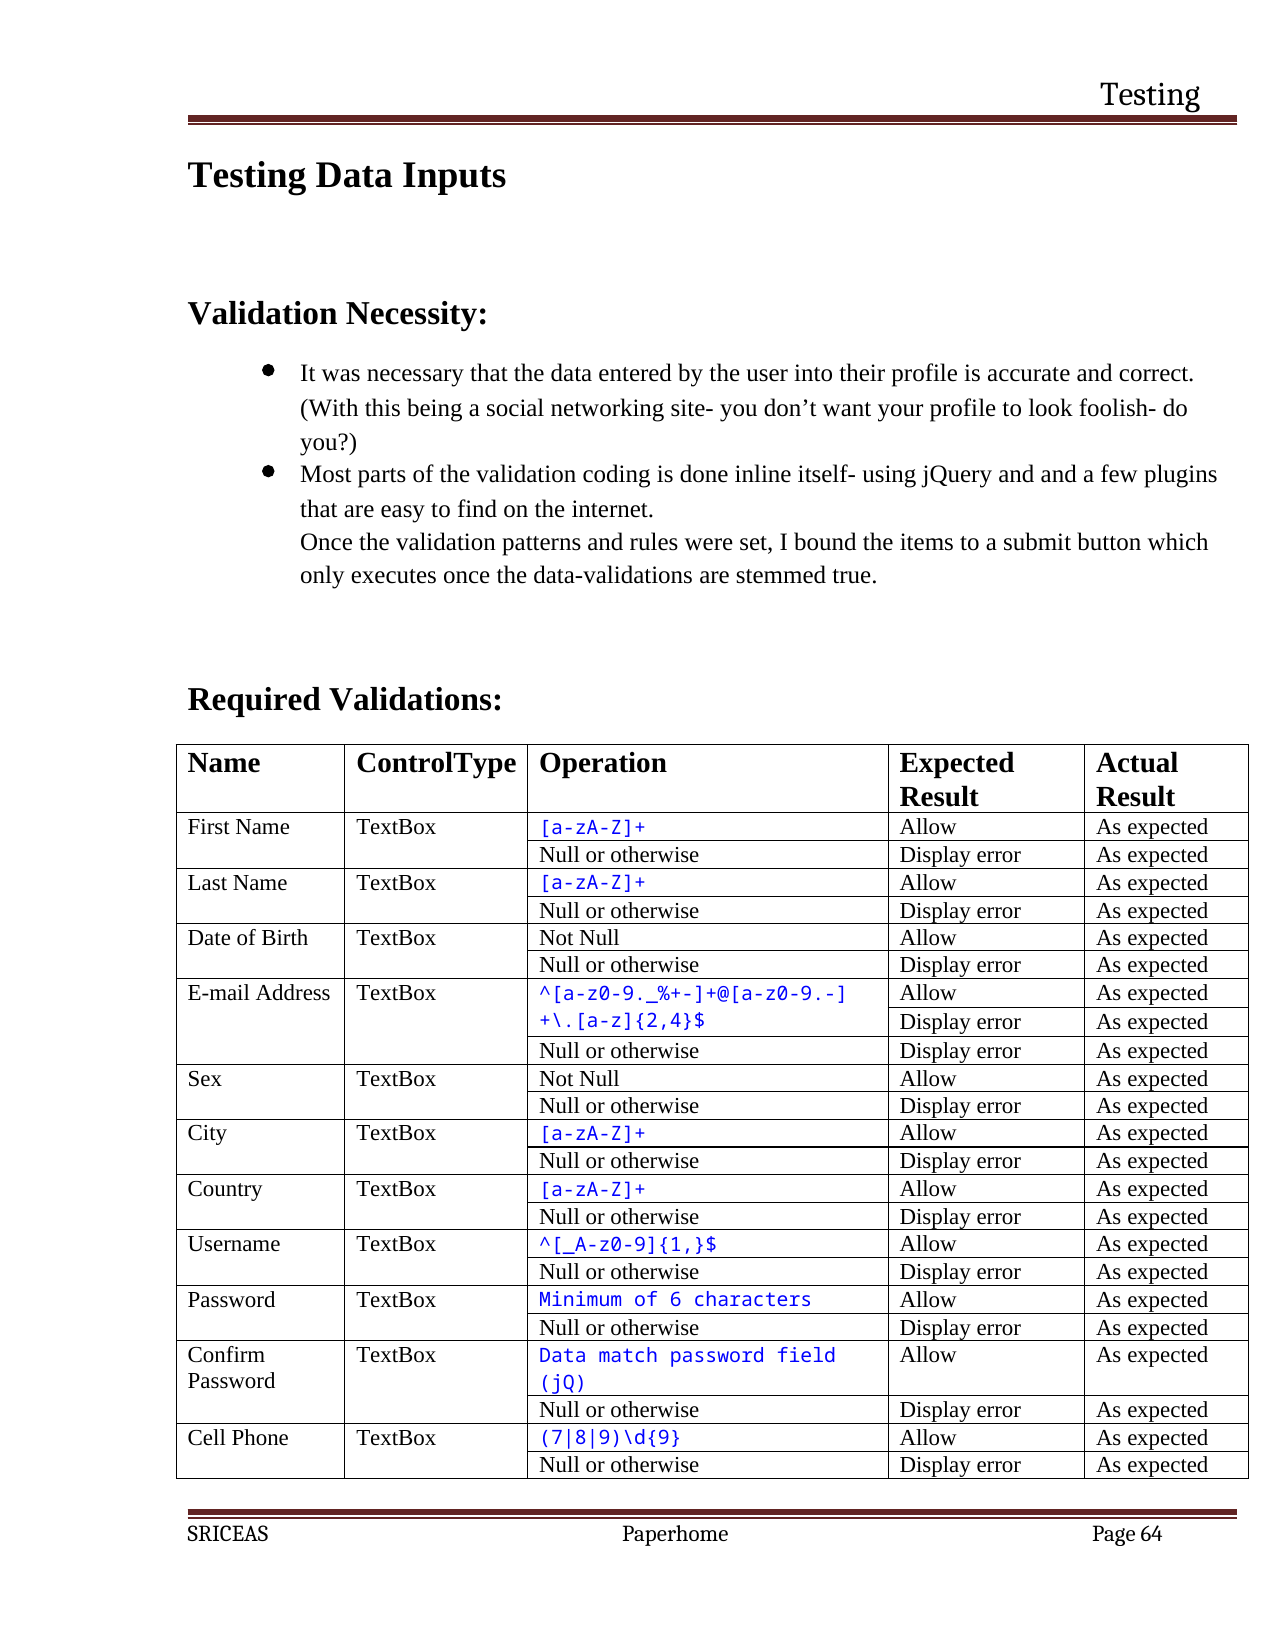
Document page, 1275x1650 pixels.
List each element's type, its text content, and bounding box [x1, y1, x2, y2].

table_cell Display error [889, 1258, 1084, 1285]
table_cell ^[_A-z0-9]{1,}$ [528, 1230, 888, 1257]
table_cell As expected [1085, 1452, 1248, 1478]
table_cell Allow [889, 1230, 1084, 1257]
table_cell City [177, 1120, 344, 1174]
table_cell Country [177, 1175, 344, 1229]
table_cell [a-zA-Z]+ [528, 1120, 888, 1146]
table_cell As expected [1085, 1203, 1248, 1229]
table_cell Username [177, 1230, 344, 1285]
table_cell [a-zA-Z]+ [528, 1175, 888, 1202]
table_cell Null or otherwise [528, 1258, 888, 1285]
table_cell Sex [177, 1065, 344, 1118]
table_cell (7|8|9)\d{9} [528, 1424, 888, 1451]
table_cell TextBox [345, 924, 527, 978]
table_cell First Name [177, 813, 344, 868]
table_cell Display error [889, 951, 1084, 978]
table_cell TextBox [345, 1286, 527, 1340]
table_cell As expected [1085, 1424, 1248, 1451]
table_header Name [177, 745, 344, 812]
table_cell TextBox [345, 813, 527, 868]
table_cell TextBox [345, 1341, 527, 1422]
table_cell Allow [889, 869, 1084, 896]
table_cell As expected [1085, 1092, 1248, 1118]
table_cell As expected [1085, 924, 1248, 950]
table_cell Allow [889, 1175, 1084, 1202]
list Most parts of the validation coding is done inline itself- using jQuery and and a few plugins that are easy to find on the internet. Once the validation patterns and rules were set, I bound the items to a submit button which only executes once the data-validations are stemmed true. [262, 459, 1237, 589]
table_cell Null or otherwise [528, 1037, 888, 1064]
table_cell [a-zA-Z]+ [528, 813, 888, 840]
table_cell Not Null [528, 924, 888, 950]
table_cell Allow [889, 1065, 1084, 1091]
table_cell Last Name [177, 869, 344, 923]
table_cell Null or otherwise [528, 1203, 888, 1229]
table_cell Data match password field (jQ) [528, 1341, 888, 1395]
table_cell As expected [1085, 979, 1248, 1007]
table_cell TextBox [345, 1230, 527, 1285]
table_cell Minimum of 6 characters [528, 1286, 888, 1313]
table_cell As expected [1085, 1065, 1248, 1091]
table_cell Display error [889, 1037, 1084, 1064]
table_cell As expected [1085, 897, 1248, 923]
table_header Operation [528, 745, 888, 812]
table_cell As expected [1085, 1396, 1248, 1422]
table_cell Display error [889, 1092, 1084, 1118]
table_cell Not Null [528, 1065, 888, 1091]
table_cell Cell Phone [177, 1424, 344, 1478]
text Required Validations: [187, 679, 1237, 717]
table_cell Null or otherwise [528, 1148, 888, 1174]
table_cell Allow [889, 979, 1084, 1007]
table_cell TextBox [345, 1424, 527, 1478]
table_cell As expected [1085, 1008, 1248, 1036]
table_cell Allow [889, 924, 1084, 950]
table_cell As expected [1085, 1314, 1248, 1340]
table_cell As expected [1085, 1120, 1248, 1146]
table_cell TextBox [345, 1175, 527, 1229]
table_cell Allow [889, 1341, 1084, 1395]
table_cell TextBox [345, 1120, 527, 1174]
table_cell As expected [1085, 813, 1248, 840]
table_cell Null or otherwise [528, 841, 888, 868]
text Testing Data Inputs [187, 153, 1237, 196]
list (With this being a social networking site- you don’t want your profile to look foolish- do you?) [300, 393, 1237, 455]
table_header Actual Result [1085, 745, 1248, 812]
table_cell ^[a-z0-9._%+-]+@[a-z0-9.-]+\.[a-z]{2,4}$ [528, 979, 888, 1036]
table_cell Display error [889, 1008, 1084, 1036]
table_cell Display error [889, 1396, 1084, 1422]
table_cell Display error [889, 1148, 1084, 1174]
table_cell As expected [1085, 1175, 1248, 1202]
list It was necessary that the data entered by the user into their profile is accurate and correct. [262, 358, 1237, 389]
table_cell Display error [889, 841, 1084, 868]
table_cell Allow [889, 1286, 1084, 1313]
table_cell Display error [889, 1314, 1084, 1340]
table_cell Password [177, 1286, 344, 1340]
table_cell [a-zA-Z]+ [528, 869, 888, 896]
table_cell As expected [1085, 841, 1248, 868]
table_cell Null or otherwise [528, 897, 888, 923]
table_cell As expected [1085, 951, 1248, 978]
table_cell E-mail Address [177, 979, 344, 1064]
table_cell Null or otherwise [528, 1396, 888, 1422]
table_header Expected Result [889, 745, 1084, 812]
table_cell Null or otherwise [528, 951, 888, 978]
table_cell TextBox [345, 1065, 527, 1118]
table_cell As expected [1085, 1341, 1248, 1395]
table_cell As expected [1085, 1148, 1248, 1174]
table_header ControlType [345, 745, 527, 812]
table_cell Display error [889, 897, 1084, 923]
table_cell Display error [889, 1203, 1084, 1229]
text Validation Necessity: [187, 294, 1237, 332]
table_cell TextBox [345, 979, 527, 1064]
table_cell As expected [1085, 1258, 1248, 1285]
table_cell As expected [1085, 1286, 1248, 1313]
table_cell As expected [1085, 869, 1248, 896]
table_cell As expected [1085, 1037, 1248, 1064]
table_cell Display error [889, 1452, 1084, 1478]
table_cell As expected [1085, 1230, 1248, 1257]
table_cell Null or otherwise [528, 1314, 888, 1340]
table_cell Null or otherwise [528, 1092, 888, 1118]
table_cell Null or otherwise [528, 1452, 888, 1478]
table_cell Allow [889, 1120, 1084, 1146]
table_cell Date of Birth [177, 924, 344, 978]
table_cell Allow [889, 1424, 1084, 1451]
table_cell Confirm Password [177, 1341, 344, 1422]
table_cell TextBox [345, 869, 527, 923]
table_cell Allow [889, 813, 1084, 840]
